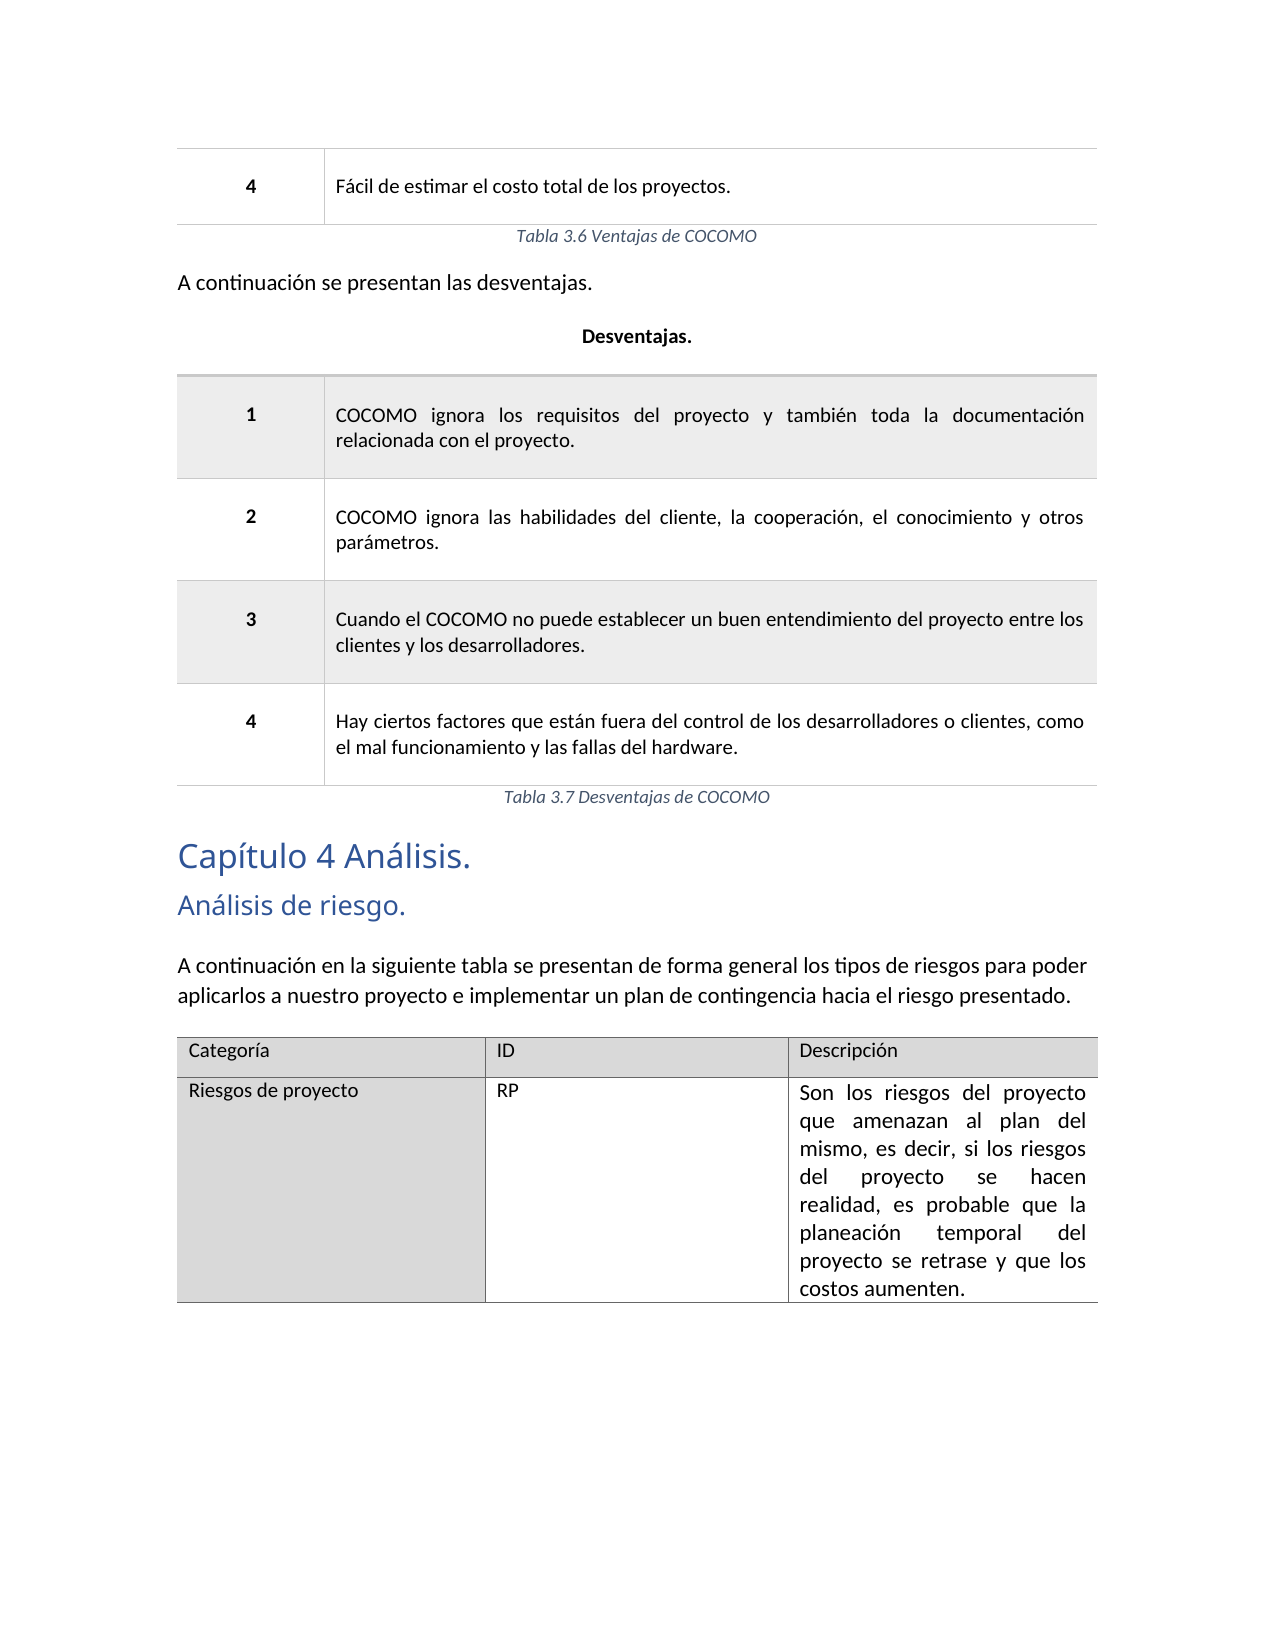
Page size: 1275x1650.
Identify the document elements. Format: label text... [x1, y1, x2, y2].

table_cell RP [486, 1078, 788, 1302]
subtitle Análisis. [177, 833, 1098, 879]
table_cell 3 [177, 581, 324, 683]
table_header ID [486, 1038, 788, 1077]
table_cell Riesgos de proyecto [177, 1078, 485, 1302]
table_cell 4 [177, 684, 324, 785]
table_header Desventajas. [177, 298, 1097, 373]
table_cell Fácil de estimar el costo total de los proyectos. [325, 149, 1097, 223]
table_header Descripción [789, 1038, 1098, 1077]
table_cell 1 [177, 377, 324, 478]
table_cell COCOMO ignora los requisitos del proyecto y también toda la documentación relacionada con el proyecto. [325, 377, 1097, 478]
text A continuación en la siguiente tabla se presentan de forma general los tipos de riesgos para poder aplicarlos a nuestro proyecto e implementar un plan de contingencia hacia el riesgo presentado. [177, 951, 1098, 1009]
table_cell Son los riesgos del proyecto que amenazan al plan del mismo, es decir, si los riesgos del proyecto se hacen realidad, es probable que la planeación temporal del proyecto se retrase y que los costos aumenten. [789, 1078, 1098, 1302]
table_header Categoría [177, 1038, 485, 1077]
table_cell Cuando el COCOMO no puede establecer un buen entendimiento del proyecto entre los clientes y los desarrolladores. [325, 581, 1097, 683]
subtitle Análisis de riesgo. [177, 886, 1098, 923]
text A continuación se presentan las desventajas. [177, 268, 1098, 296]
table_cell COCOMO ignora las habilidades del cliente, la cooperación, el conocimiento y otros parámetros. [325, 479, 1097, 580]
table_cell 4 [177, 149, 324, 223]
table_cell 2 [177, 479, 324, 580]
table_cell Hay ciertos factores que están fuera del control de los desarrolladores o clientes, como el mal funcionamiento y las fallas del hardware. [325, 684, 1097, 785]
